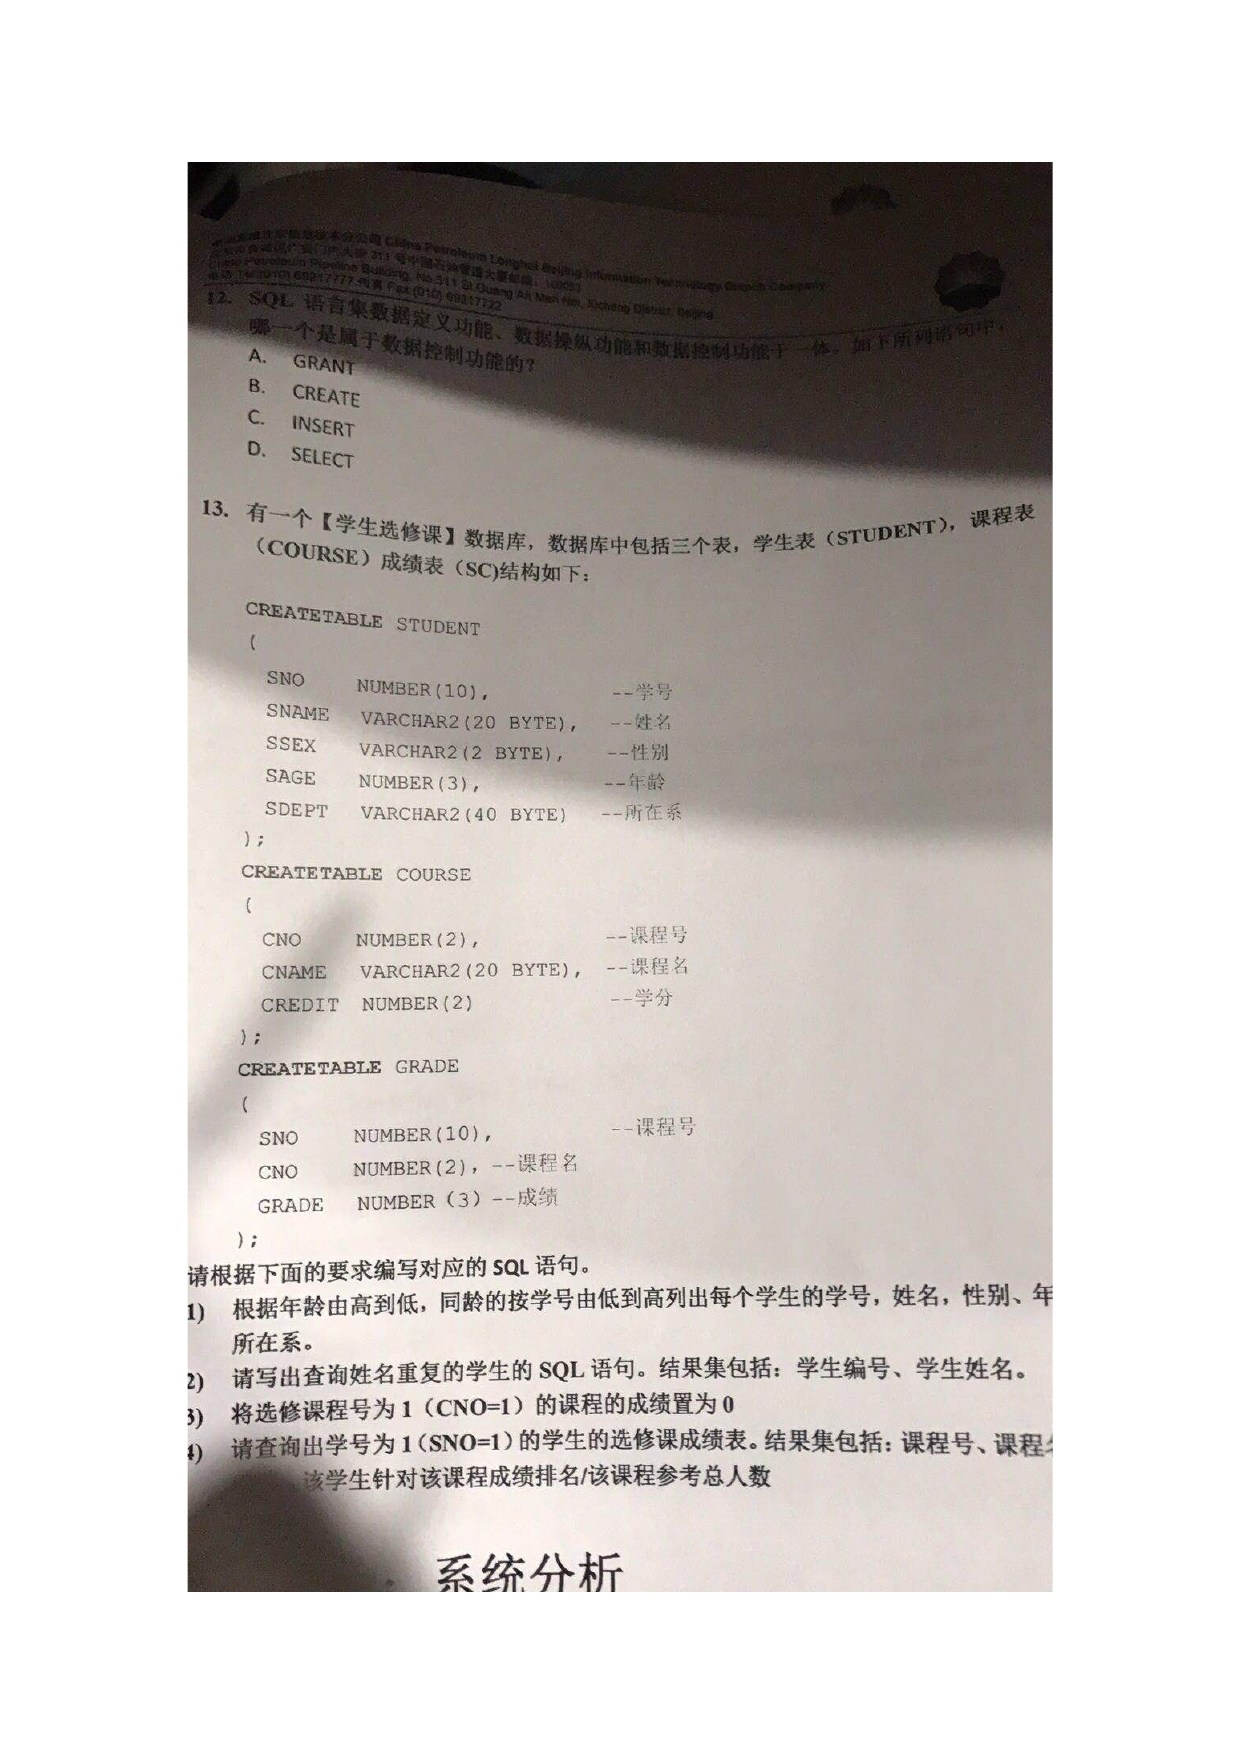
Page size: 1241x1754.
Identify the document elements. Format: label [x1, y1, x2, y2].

picture [187, 162, 1053, 1592]
